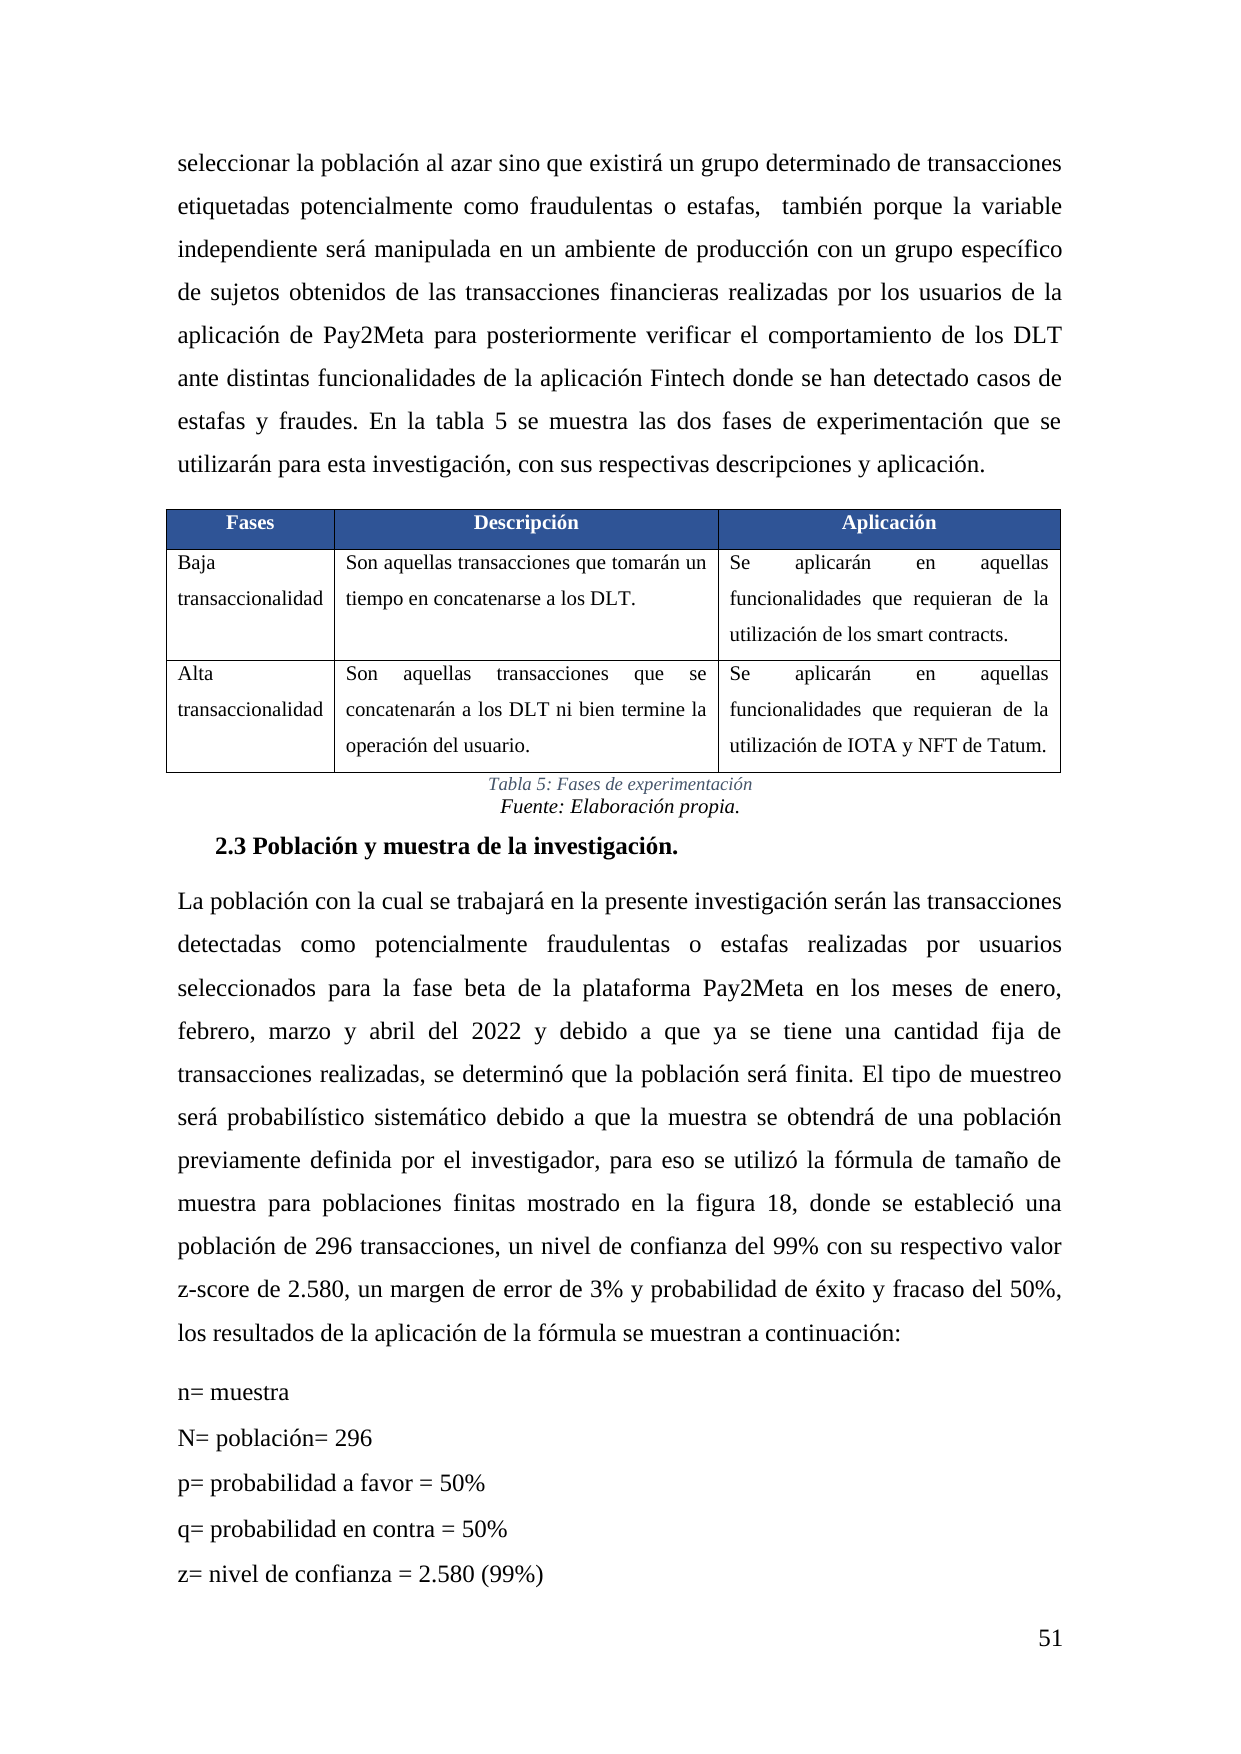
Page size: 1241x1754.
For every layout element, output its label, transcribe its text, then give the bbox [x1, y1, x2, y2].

table_cell Se aplicarán en aquellas funcionalidades que requieran de la utilización de los smart contracts. [719, 550, 1060, 660]
table_header Descripción [335, 510, 718, 549]
table_header Aplicación [719, 510, 1060, 549]
text N= población= 296 [177, 1423, 1063, 1452]
table_cell Son aquellas transacciones que se concatenarán a los DLT ni bien termine la operación del usuario. [335, 661, 718, 772]
table_header Fases [167, 510, 334, 549]
text Fuente: Elaboración propia. [177, 794, 1063, 818]
table_cell Son aquellas transacciones que tomarán un tiempo en concatenarse a los DLT. [335, 550, 718, 660]
text n= muestra [177, 1377, 1063, 1406]
table_cell Alta transaccionalidad [167, 661, 334, 772]
table_cell Baja transaccionalidad [167, 550, 334, 660]
table_cell Se aplicarán en aquellas funcionalidades que requieran de la utilización de IOTA y NFT de Tatum. [719, 661, 1060, 772]
text q= probabilidad en contra = 50% [177, 1514, 1063, 1542]
text La población con la cual se trabajará en la presente investigación serán las transacciones detectadas como potencialmente fraudulentas o estafas realizadas por usuarios seleccionados para la fase beta de la plataforma Pay2Meta en los meses de enero, febrero, marzo y abril del 2022 y debido a que ya se tiene una cantidad fija de transacciones realizadas, se determinó que la población será finita. El tipo de muestreo será probabilístico sistemático debido a que la muestra se obtendrá de una población previamente definida por el investigador, para eso se utilizó la fórmula de tamaño de muestra para poblaciones finitas mostrado en la figura 18, donde se estableció una población de 296 transacciones, un nivel de confianza del 99% con su respectivo valor z-score de 2.580, un margen de error de 3% y probabilidad de éxito y fracaso del 50%, los resultados de la aplicación de la fórmula se muestran a continuación: [177, 886, 1063, 1346]
text Tabla 5: Fases de experimentación [177, 773, 1063, 794]
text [177, 148, 1063, 478]
text p= probabilidad a favor = 50% [177, 1468, 1063, 1497]
list Población y muestra de la investigación. [215, 831, 1063, 859]
text z= nivel de confianza = 2.580 (99%) [177, 1559, 1063, 1588]
